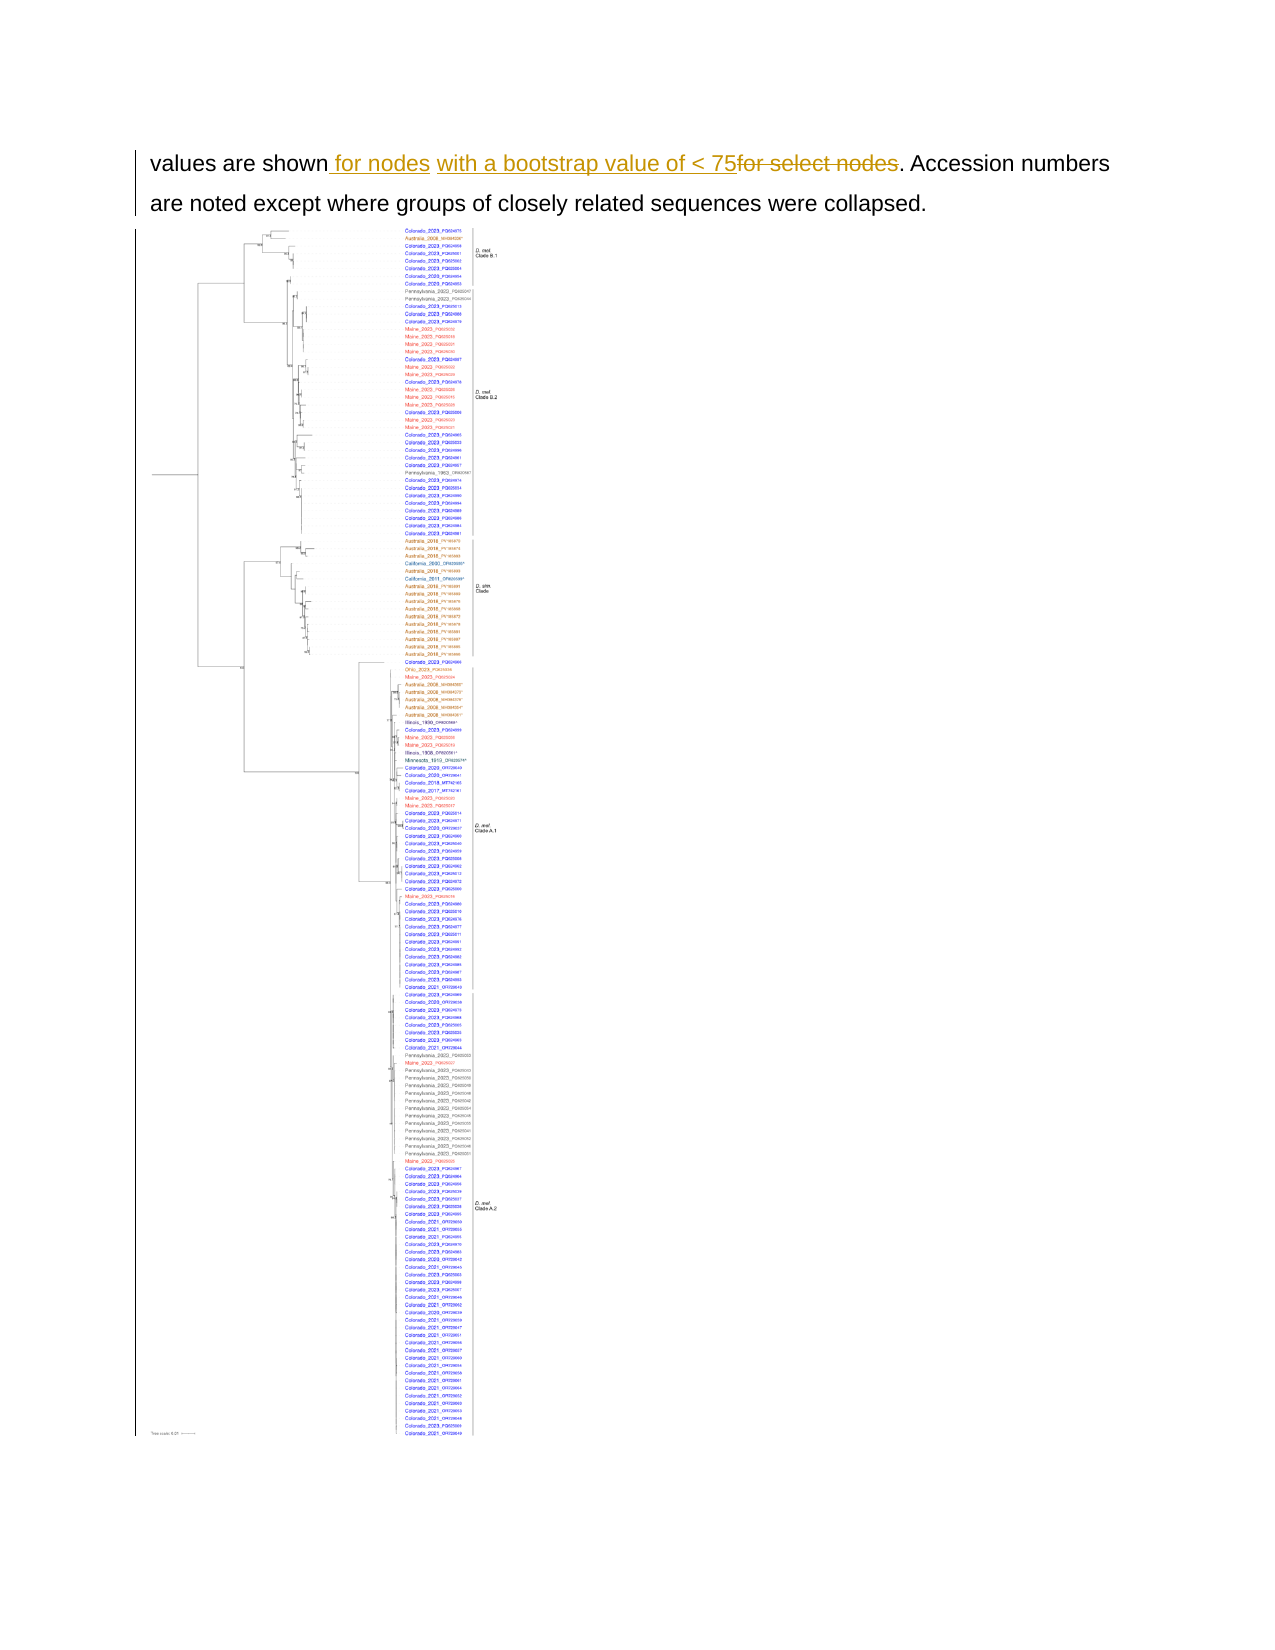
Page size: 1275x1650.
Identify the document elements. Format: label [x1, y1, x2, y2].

picture [150, 228, 497, 1436]
text [150, 150, 1125, 216]
